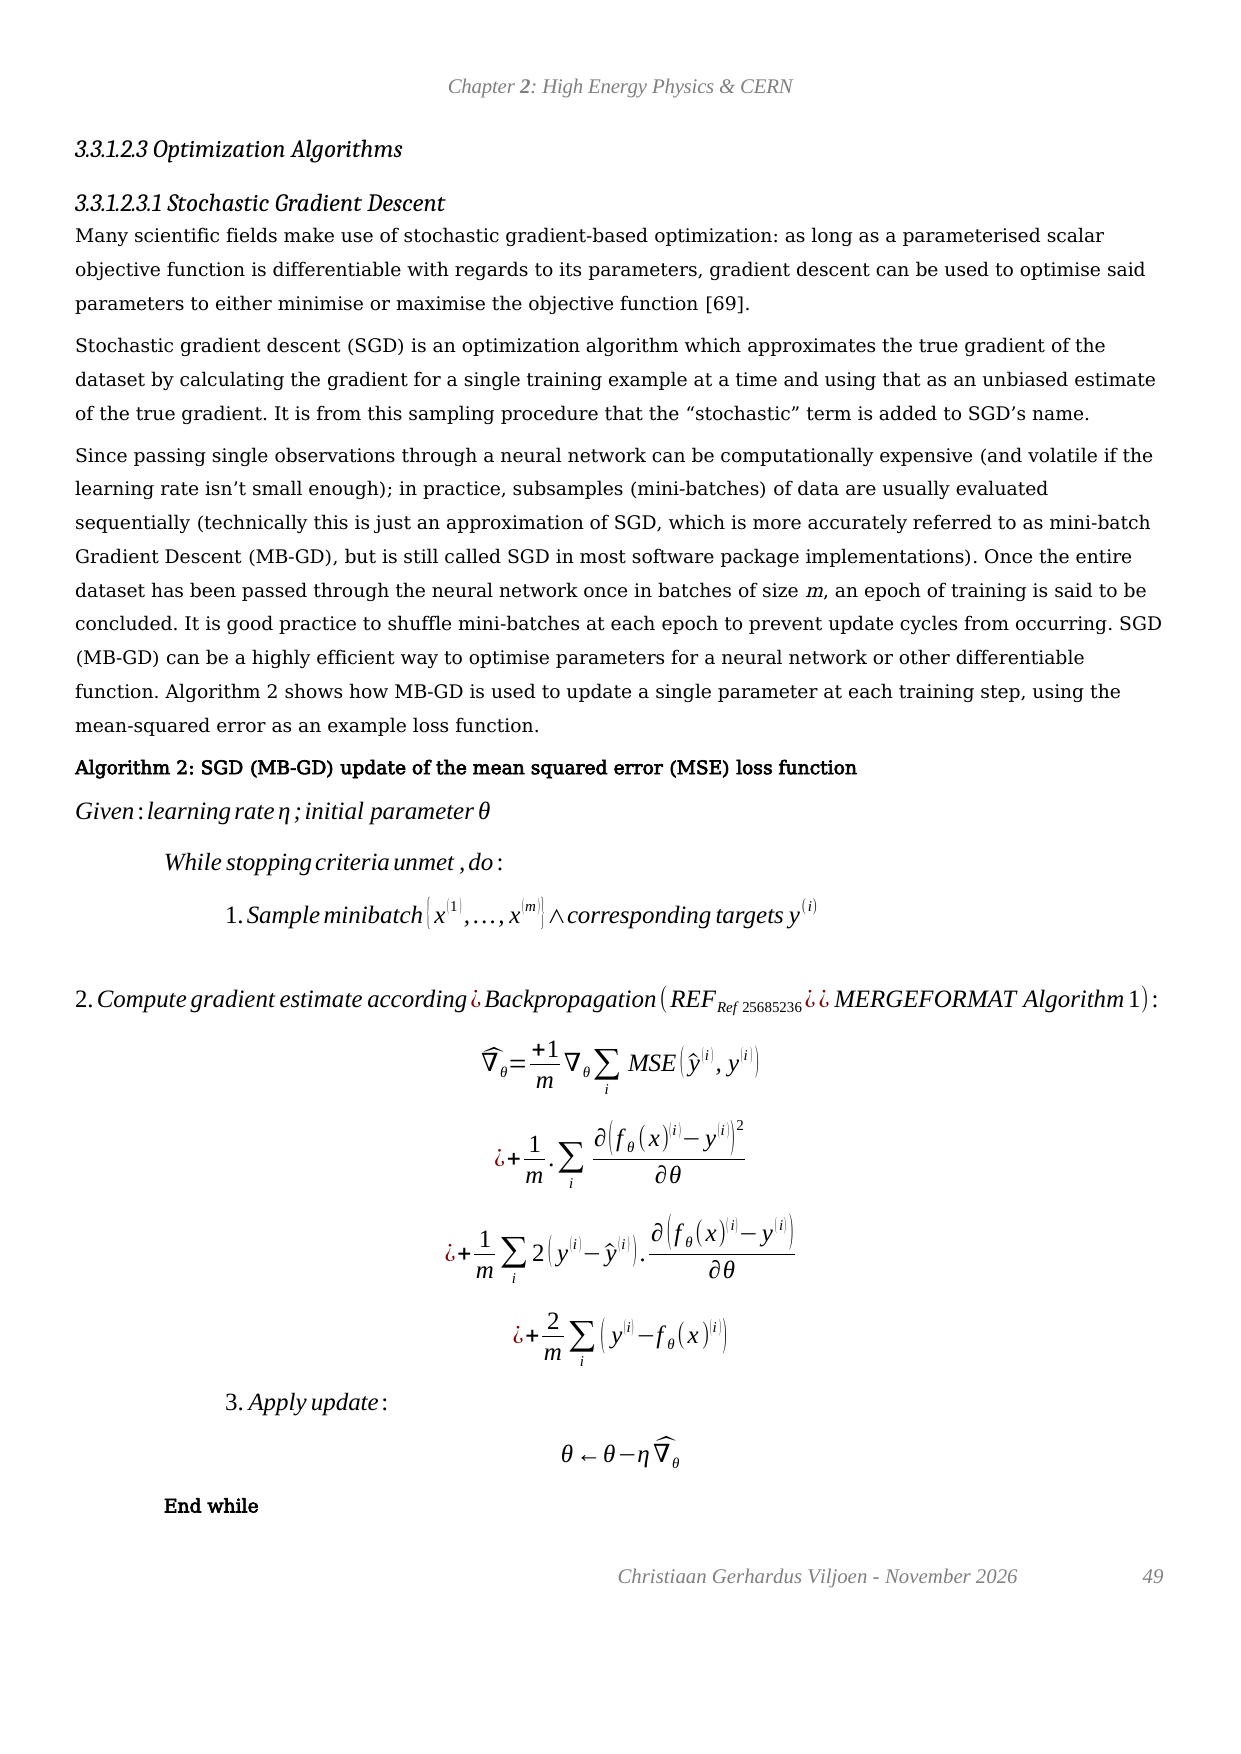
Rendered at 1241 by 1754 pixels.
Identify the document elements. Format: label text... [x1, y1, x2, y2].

text Algorithm 2: SGD (MB-GD) update of the mean squared error (MSE) loss function [75, 755, 1165, 778]
text Since passing single observations through a neural network can be computationally expensive (and volatile if the learning rate isn’t small enough); in practice, subsamples (mini-batches) of data are usually evaluated sequentially (technically this is just an approximation of SGD, which is more accurately referred to as mini-batch Gradient Descent (MB-GD), but is still called SGD in most software package implementations). Once the entire dataset has been passed through the neural network once in batches of size m, an epoch of training is said to be concluded. It is good practice to shuffle mini-batches at each epoch to prevent update cycles from occurring. SGD (MB-GD) can be a highly efficient way to optimise parameters for a neural network or other differentiable function. Algorithm 2 shows how MB-GD is used to update a single parameter at each training step, using the mean-squared error as an example loss function. [75, 443, 1165, 736]
subtitle Stochastic Gradient Descent [75, 189, 1165, 218]
text Stochastic gradient descent (SGD) is an optimization algorithm which approximates the true gradient of the dataset by calculating the gradient for a single training example at a time and using that as an unbiased estimate of the true gradient. It is from this sampling procedure that the “stochastic” term is added to SGD’s name. [75, 334, 1165, 424]
subtitle Optimization Algorithms [75, 135, 1165, 164]
text Many scientific fields make use of stochastic gradient-based optimization: as long as a parameterised scalar objective function is differentiable with regards to its parameters, gradient descent can be used to optimise said parameters to either minimise or maximise the objective function. [75, 224, 1165, 314]
text End while [75, 1494, 1165, 1516]
